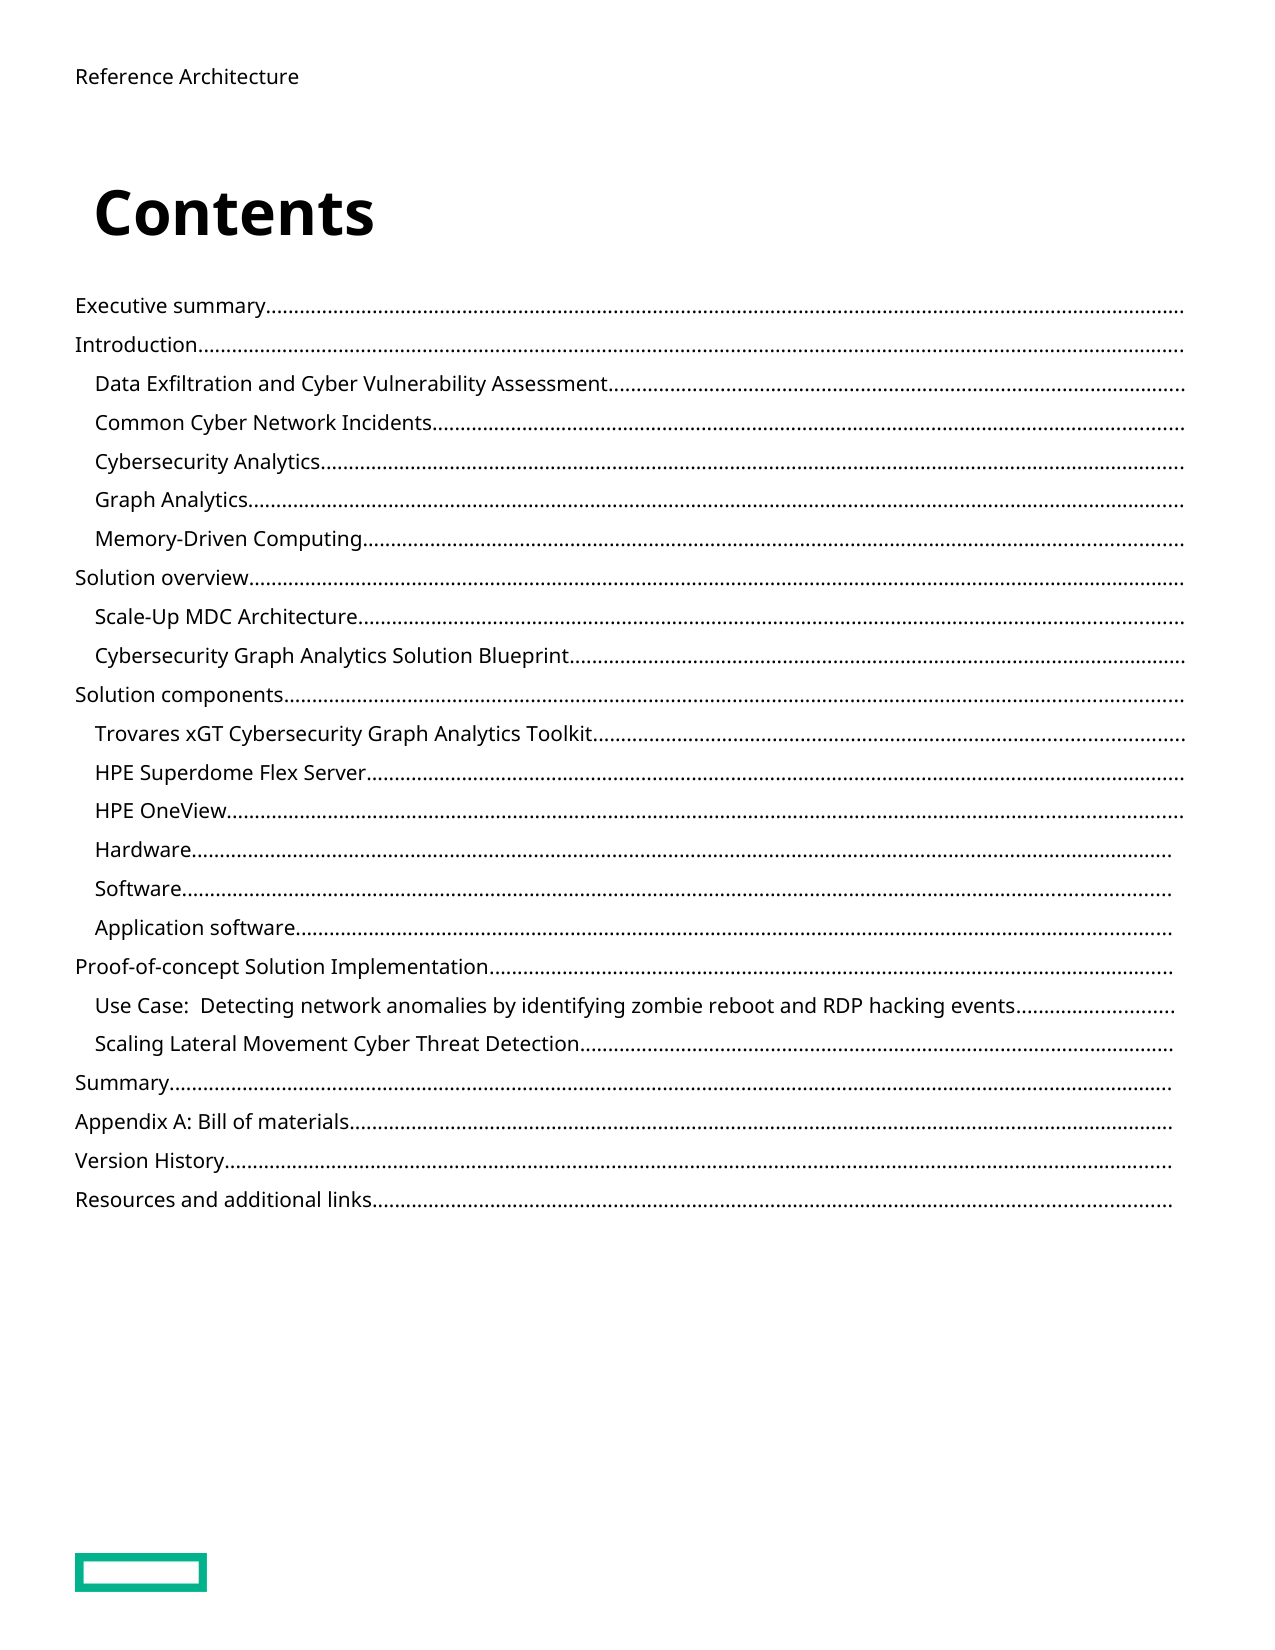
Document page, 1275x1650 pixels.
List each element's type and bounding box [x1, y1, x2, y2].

picture [75, 1553, 207, 1592]
